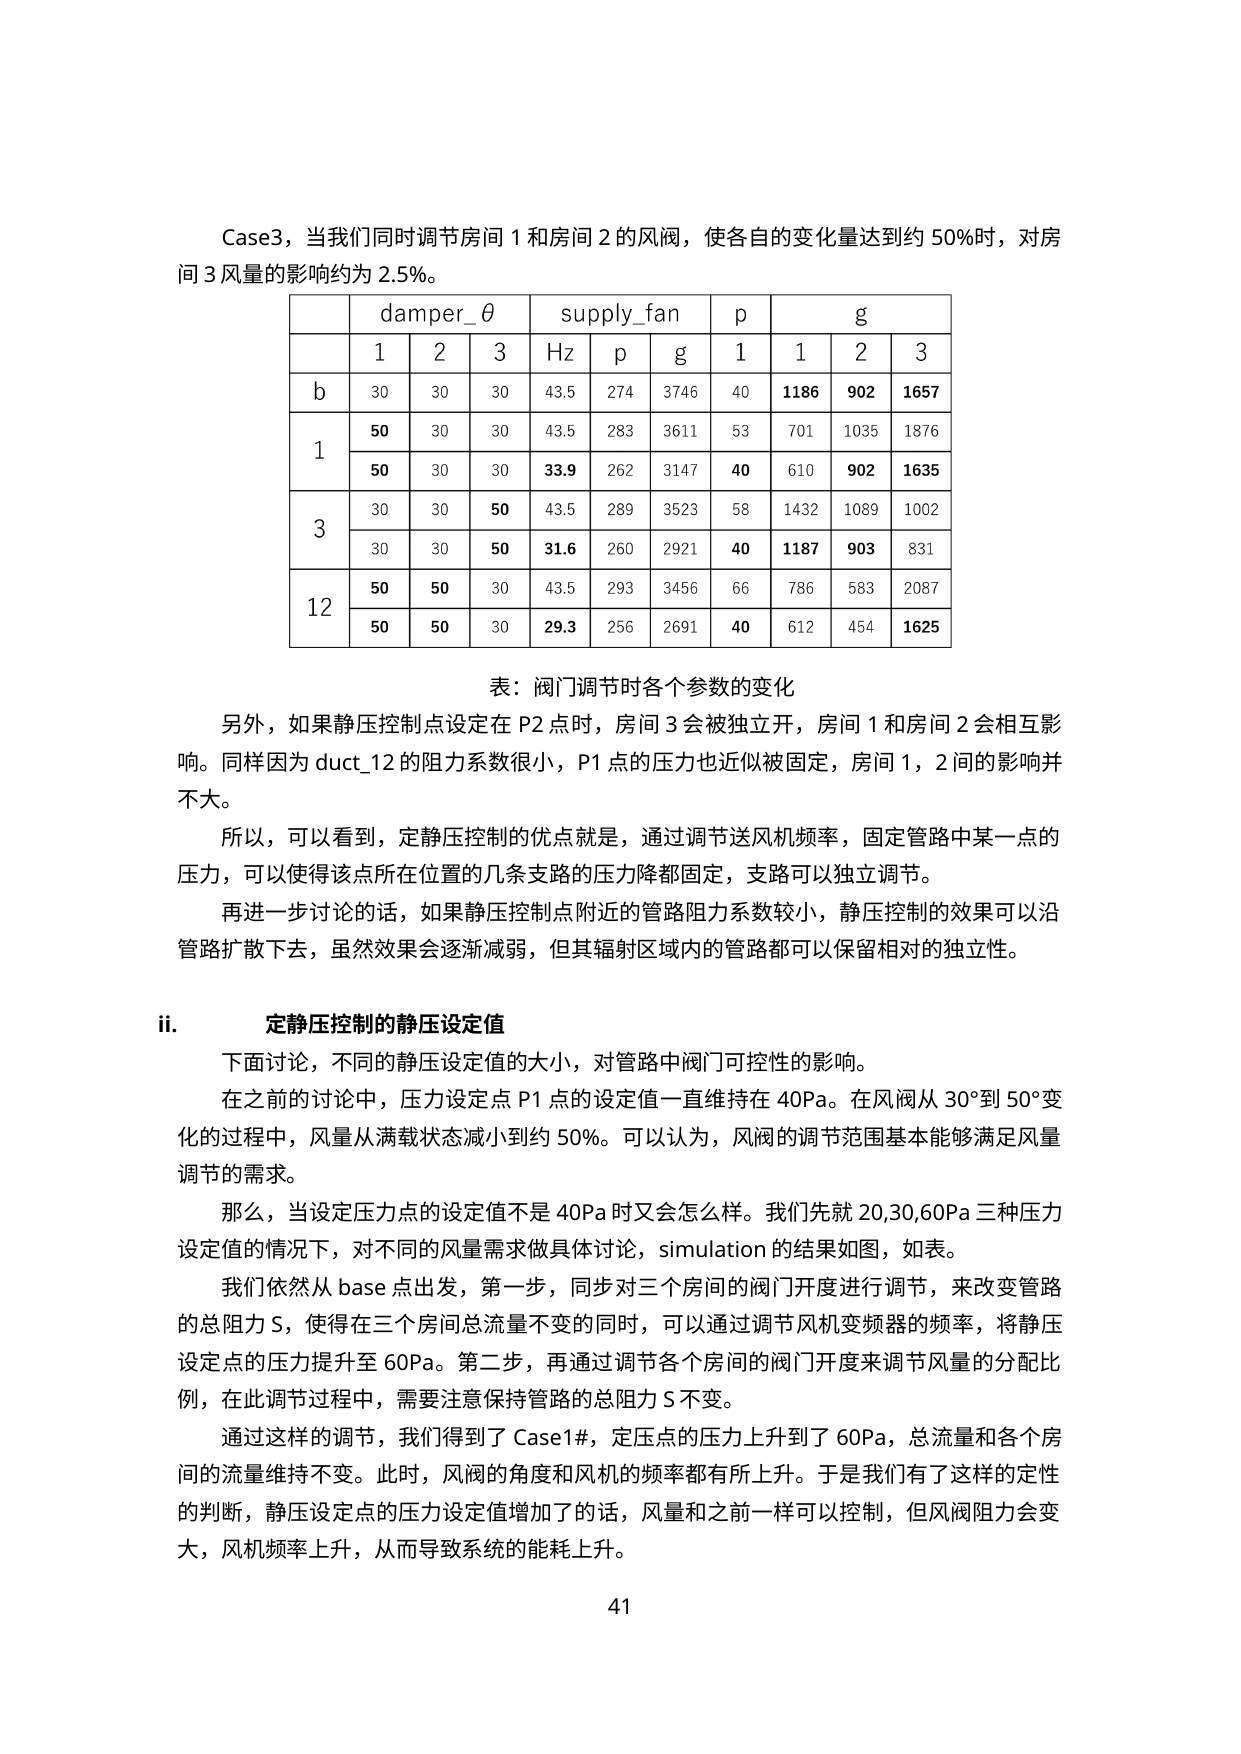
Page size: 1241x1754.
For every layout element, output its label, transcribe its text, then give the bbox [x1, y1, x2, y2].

text 那么，当设定压力点的设定值不是40Pa时又会怎么样。我们先就20,30,60Pa三种压力设定值的情况下，对不同的风量需求做具体讨论，simulation的结果如图，如表。 [177, 1192, 1063, 1267]
text 在之前的讨论中，压力设定点P1点的设定值一直维持在40Pa。在风阀从30°到50°变化的过程中，风量从满载状态减小到约50%。可以认为，风阀的调节范围基本能够满足风量调节的需求。 [177, 1079, 1063, 1192]
picture [285, 291, 955, 651]
text 所以，可以看到，定静压控制的优点就是，通过调节送风机频率，固定管路中某一点的压力，可以使得该点所在位置的几条支路的压力降都固定，支路可以独立调节。 [177, 817, 1063, 892]
text Case3，当我们同时调节房间1和房间2的风阀，使各自的变化量达到约50%时，对房间3风量的影响约为2.5%。 [177, 217, 1063, 292]
subtitle 定静压控制的静压设定值 [177, 1004, 1063, 1042]
text 表：阀门调节时各个参数的变化 [177, 667, 1063, 704]
text 我们依然从base点出发，第一步，同步对三个房间的阀门开度进行调节，来改变管路的总阻力S，使得在三个房间总流量不变的同时，可以通过调节风机变频器的频率，将静压设定点的压力提升至60Pa。第二步，再通过调节各个房间的阀门开度来调节风量的分配比例，在此调节过程中，需要注意保持管路的总阻力S不变。 [177, 1267, 1063, 1417]
text 下面讨论，不同的静压设定值的大小，对管路中阀门可控性的影响。 [177, 1042, 1063, 1079]
text 另外，如果静压控制点设定在P2点时，房间3会被独立开，房间1和房间2会相互影响。同样因为duct_12的阻力系数很小，P1点的压力也近似被固定，房间1，2间的影响并不大。 [177, 704, 1063, 817]
text 通过这样的调节，我们得到了Case1#，定压点的压力上升到了60Pa，总流量和各个房间的流量维持不变。此时，风阀的角度和风机的频率都有所上升。于是我们有了这样的定性的判断，静压设定点的压力设定值增加了的话，风量和之前一样可以控制，但风阀阻力会变大，风机频率上升，从而导致系统的能耗上升。 [177, 1417, 1063, 1567]
text 再进一步讨论的话，如果静压控制点附近的管路阻力系数较小，静压控制的效果可以沿管路扩散下去，虽然效果会逐渐减弱，但其辐射区域内的管路都可以保留相对的独立性。 [177, 892, 1063, 967]
